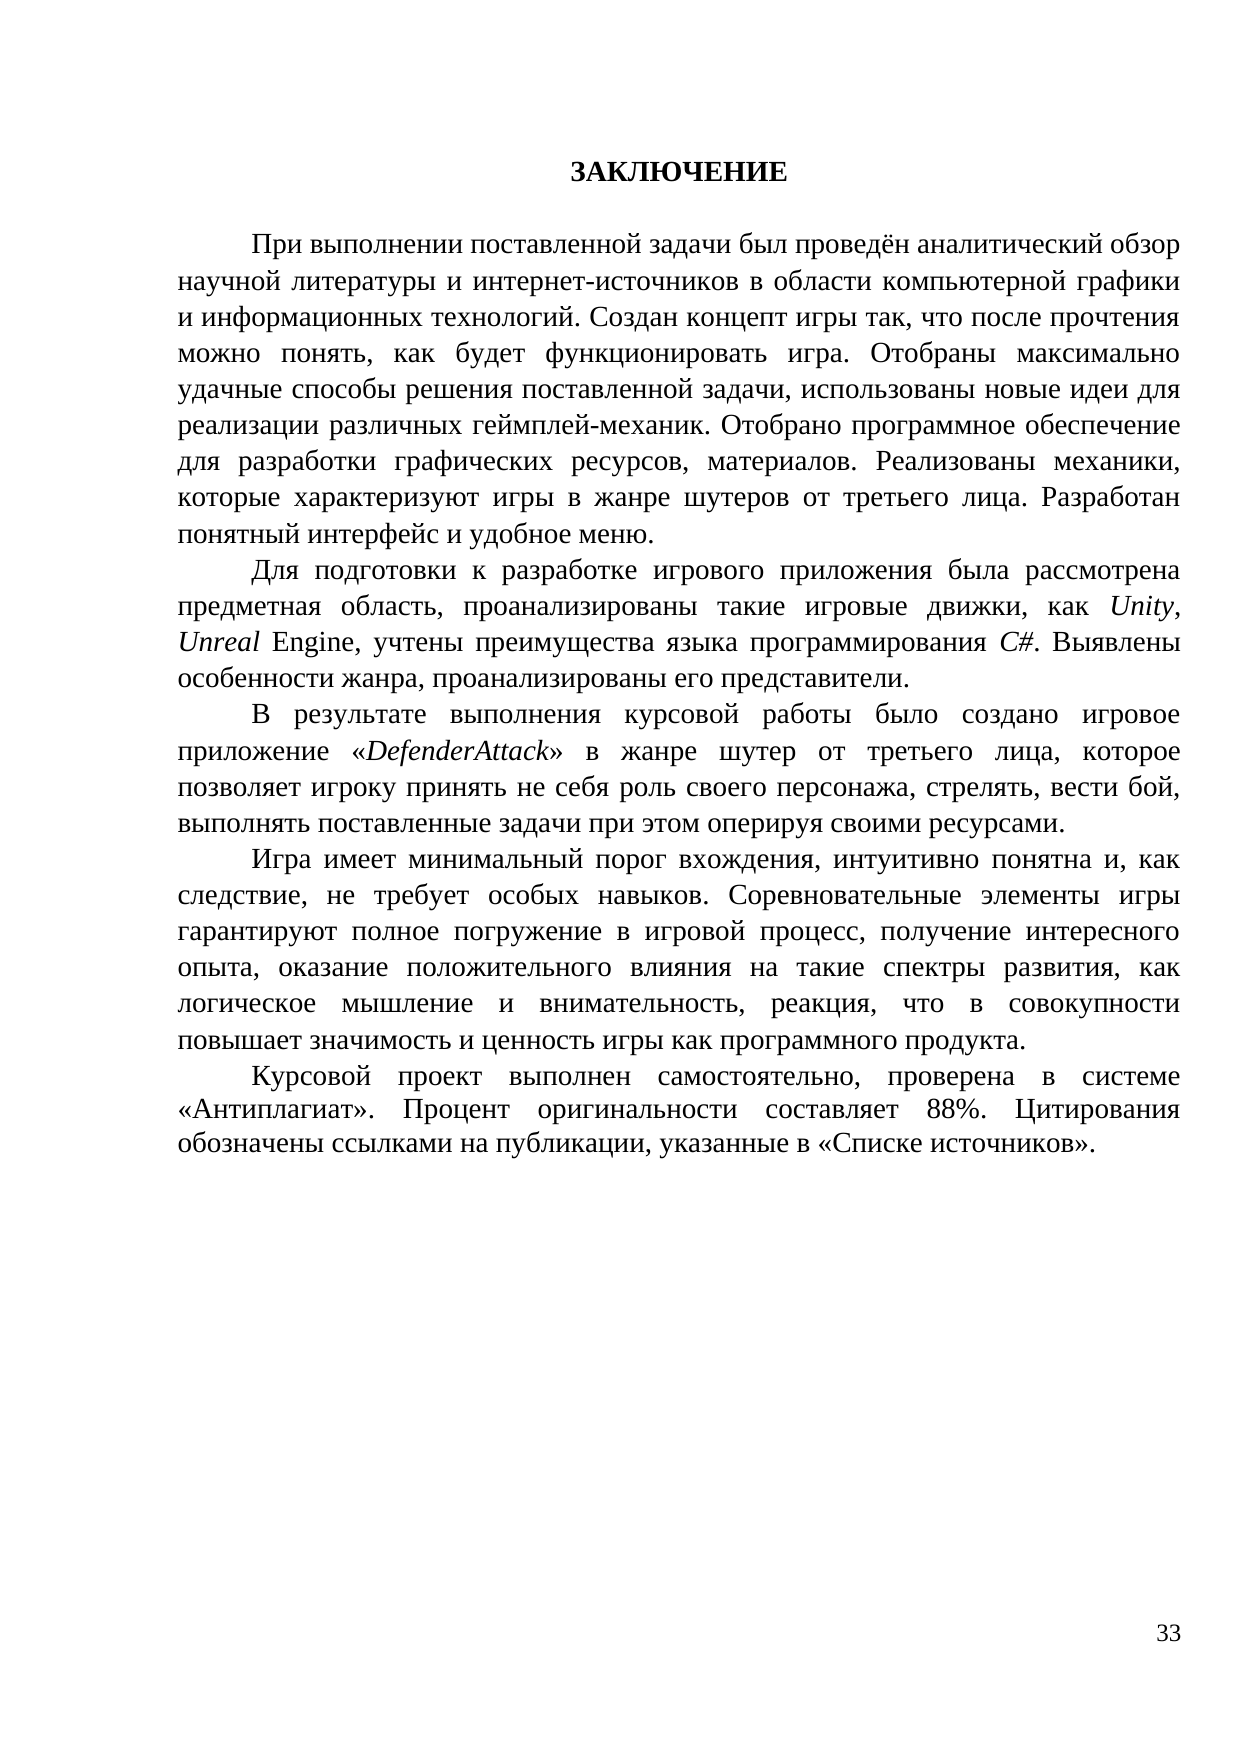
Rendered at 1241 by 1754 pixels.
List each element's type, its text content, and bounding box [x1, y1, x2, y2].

list Для подготовки к разработке игрового приложения была рассмотрена предметная область, проанализированы такие игровые движки, как Unity, Unreal Engine, учтены преимущества языка программирования С#. Выявлены особенности жанра, проанализированы его представители. [177, 552, 1181, 694]
subtitle ЗАКЛЮЧЕНИЕ [177, 154, 1181, 188]
list Игра имеет минимальный порог вхождения, интуитивно понятна и, как следствие, не требует особых навыков. Соревновательные элементы игры гарантируют полное погружение в игровой процесс, получение интересного опыта, оказание положительного влияния на такие спектры развития, как логическое мышление и внимательность, реакция, что в совокупности повышает значимость и ценность игры как программного продукта. [177, 841, 1181, 1055]
list При выполнении поставленной задачи был проведён аналитический обзор научной литературы и интернет-источников в области компьютерной графики и информационных технологий. Создан концепт игры так, что после прочтения можно понять, как будет функционировать игра. Отобраны максимально удачные способы решения поставленной задачи, использованы новые идеи для реализации различных геймплей-механик. Отобрано программное обеспечение для разработки графических ресурсов, материалов. Реализованы механики, которые характеризуют игры в жанре шутеров от третьего лица. Разработан понятный интерфейс и удобное меню. [177, 227, 1181, 549]
text Курсовой проект выполнен самостоятельно, проверена в системе «Антиплагиат». Процент оригинальности составляет 88%. Цитирования обозначены ссылками на публикации, указанные в «Списке источников». [177, 1058, 1181, 1158]
list В результате выполнения курсовой работы было создано игровое приложение «DefenderAttack» в жанре шутер от третьего лица, которое позволяет игроку принять не себя роль своего персонажа, стрелять, вести бой, выполнять поставленные задачи при этом оперируя своими ресурсами. [177, 696, 1181, 838]
